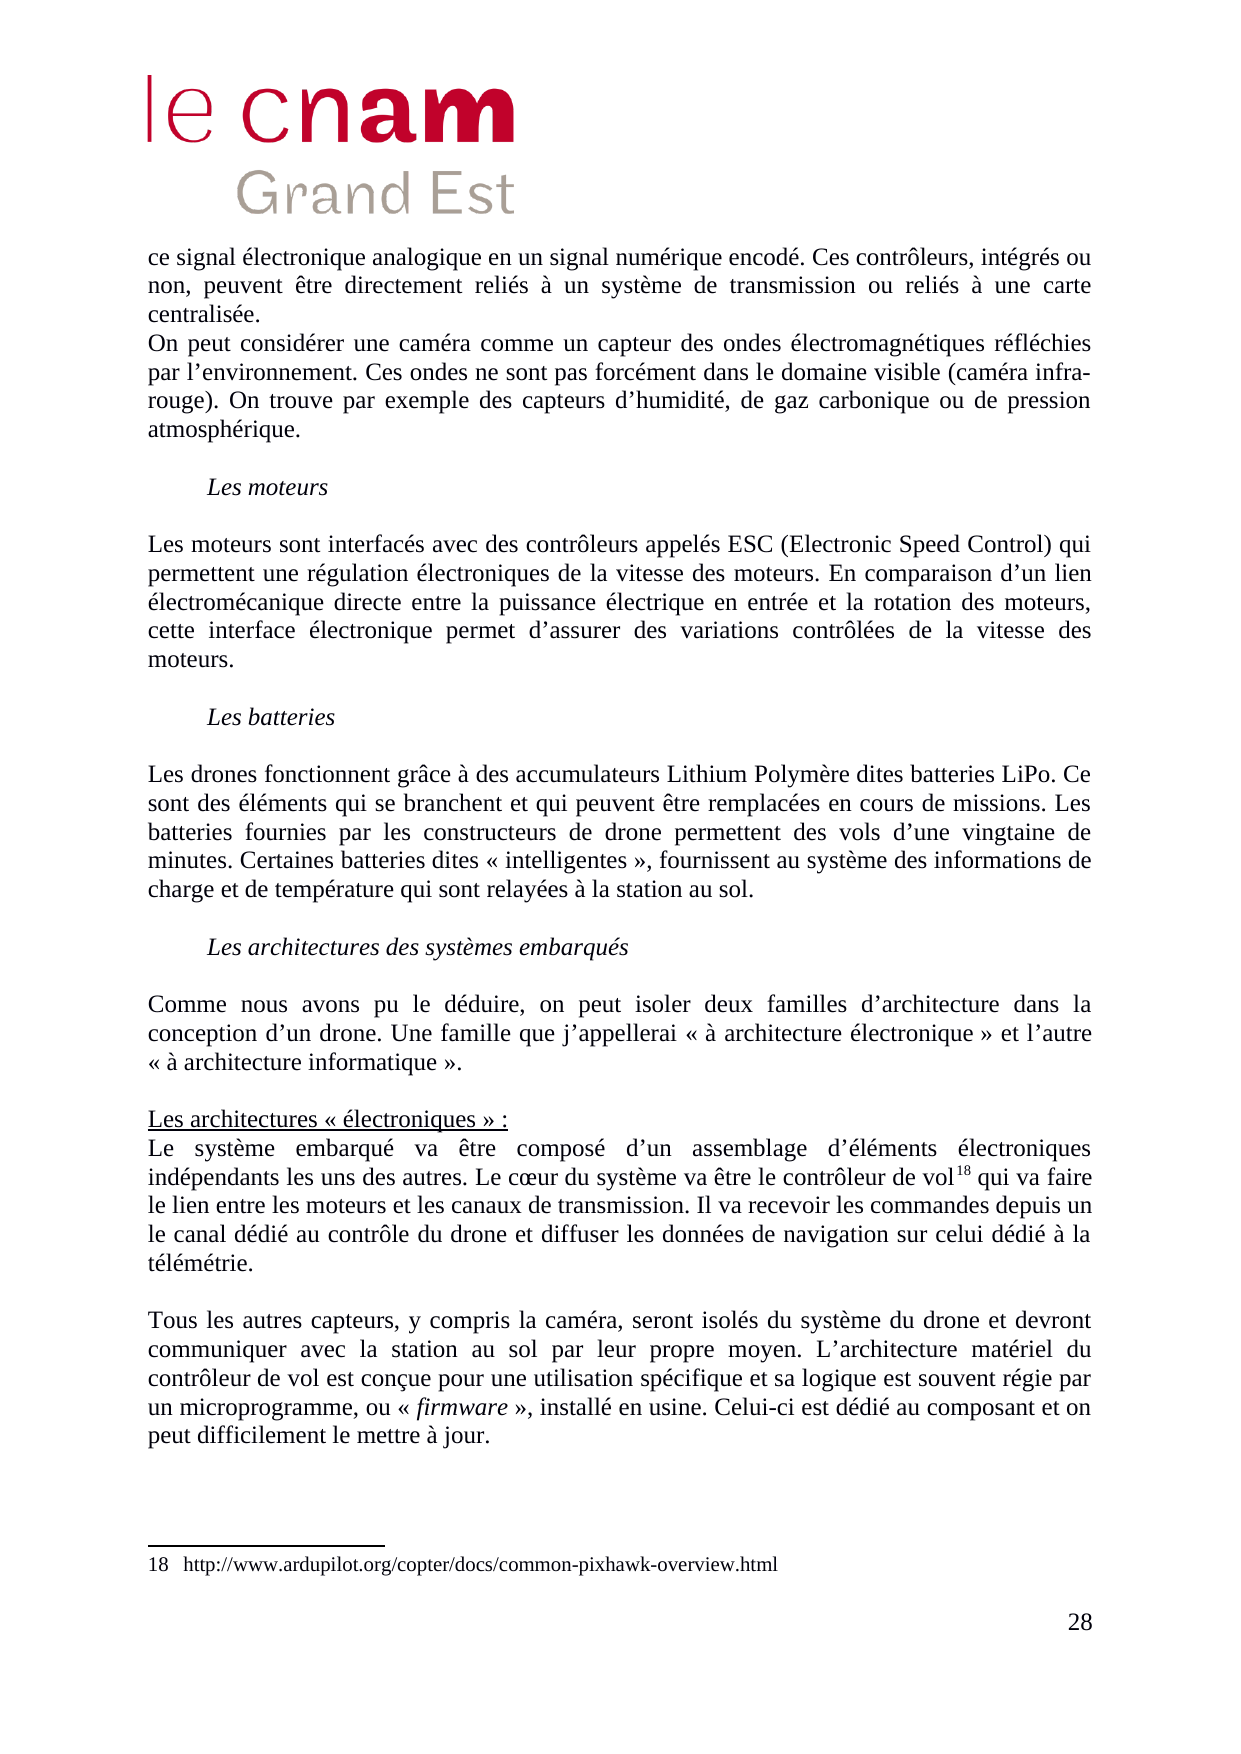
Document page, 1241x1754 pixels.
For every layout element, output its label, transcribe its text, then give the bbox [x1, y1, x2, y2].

subtitle Les batteries [207, 702, 1092, 731]
text Les drones fonctionnent grâce à des accumulateurs Lithium Polymère dites batteries LiPo. Ce sont des éléments qui se branchent et qui peuvent être remplacées en cours de missions. Les batteries fournies par les constructeurs de drone permettent des vols d’une vingtaine de minutes. Certaines batteries dites « intelligentes », fournissent au système des informations de charge et de température qui sont relayées à la station au sol. [148, 759, 1092, 903]
text Le système embarqué va être composé d’un assemblage d’éléments électroniques indépendants les uns des autres. Le cœur du système va être le contrôleur de vol qui va faire le lien entre les moteurs et les canaux de transmission. Il va recevoir les commandes depuis un le canal dédié au contrôle du drone et diffuser les données de navigation sur celui dédié à la télémétrie. [148, 1133, 1092, 1277]
text Tous les autres capteurs, y compris la caméra, seront isolés du système du drone et devront communiquer avec la station au sol par leur propre moyen. L’architecture matériel du contrôleur de vol est conçue pour une utilisation spécifique et sa logique est souvent régie par un microprogramme, ou « firmware », installé en usine. Celui-ci est dédié au composant et on peut difficilement le mettre à jour. [148, 1306, 1092, 1449]
text Comme nous avons pu le déduire, on peut isoler deux familles d’architecture dans la conception d’un drone. Une famille que j’appellerai « à architecture électronique » et l’autre « à architecture informatique ». [148, 989, 1092, 1076]
picture [147, 75, 514, 214]
subtitle Les moteurs [207, 472, 1092, 501]
text Les architectures « électroniques » : [148, 1104, 1092, 1133]
text On peut considérer une caméra comme un capteur des ondes électromagnétiques réfléchies par l’environnement. Ces ondes ne sont pas forcément dans le domaine visible (caméra infra-rouge). On trouve par exemple des capteurs d’humidité, de gaz carbonique ou de pression atmosphérique. [148, 328, 1092, 443]
subtitle Les architectures des systèmes embarqués [207, 932, 1092, 961]
text Les moteurs sont interfacés avec des contrôleurs appelés ESC (Electronic Speed Control) qui permettent une régulation électroniques de la vitesse des moteurs. En comparaison d’un lien électromécanique directe entre la puissance électrique en entrée et la rotation des moteurs, cette interface électronique permet d’assurer des variations contrôlées de la vitesse des moteurs. [148, 529, 1092, 673]
